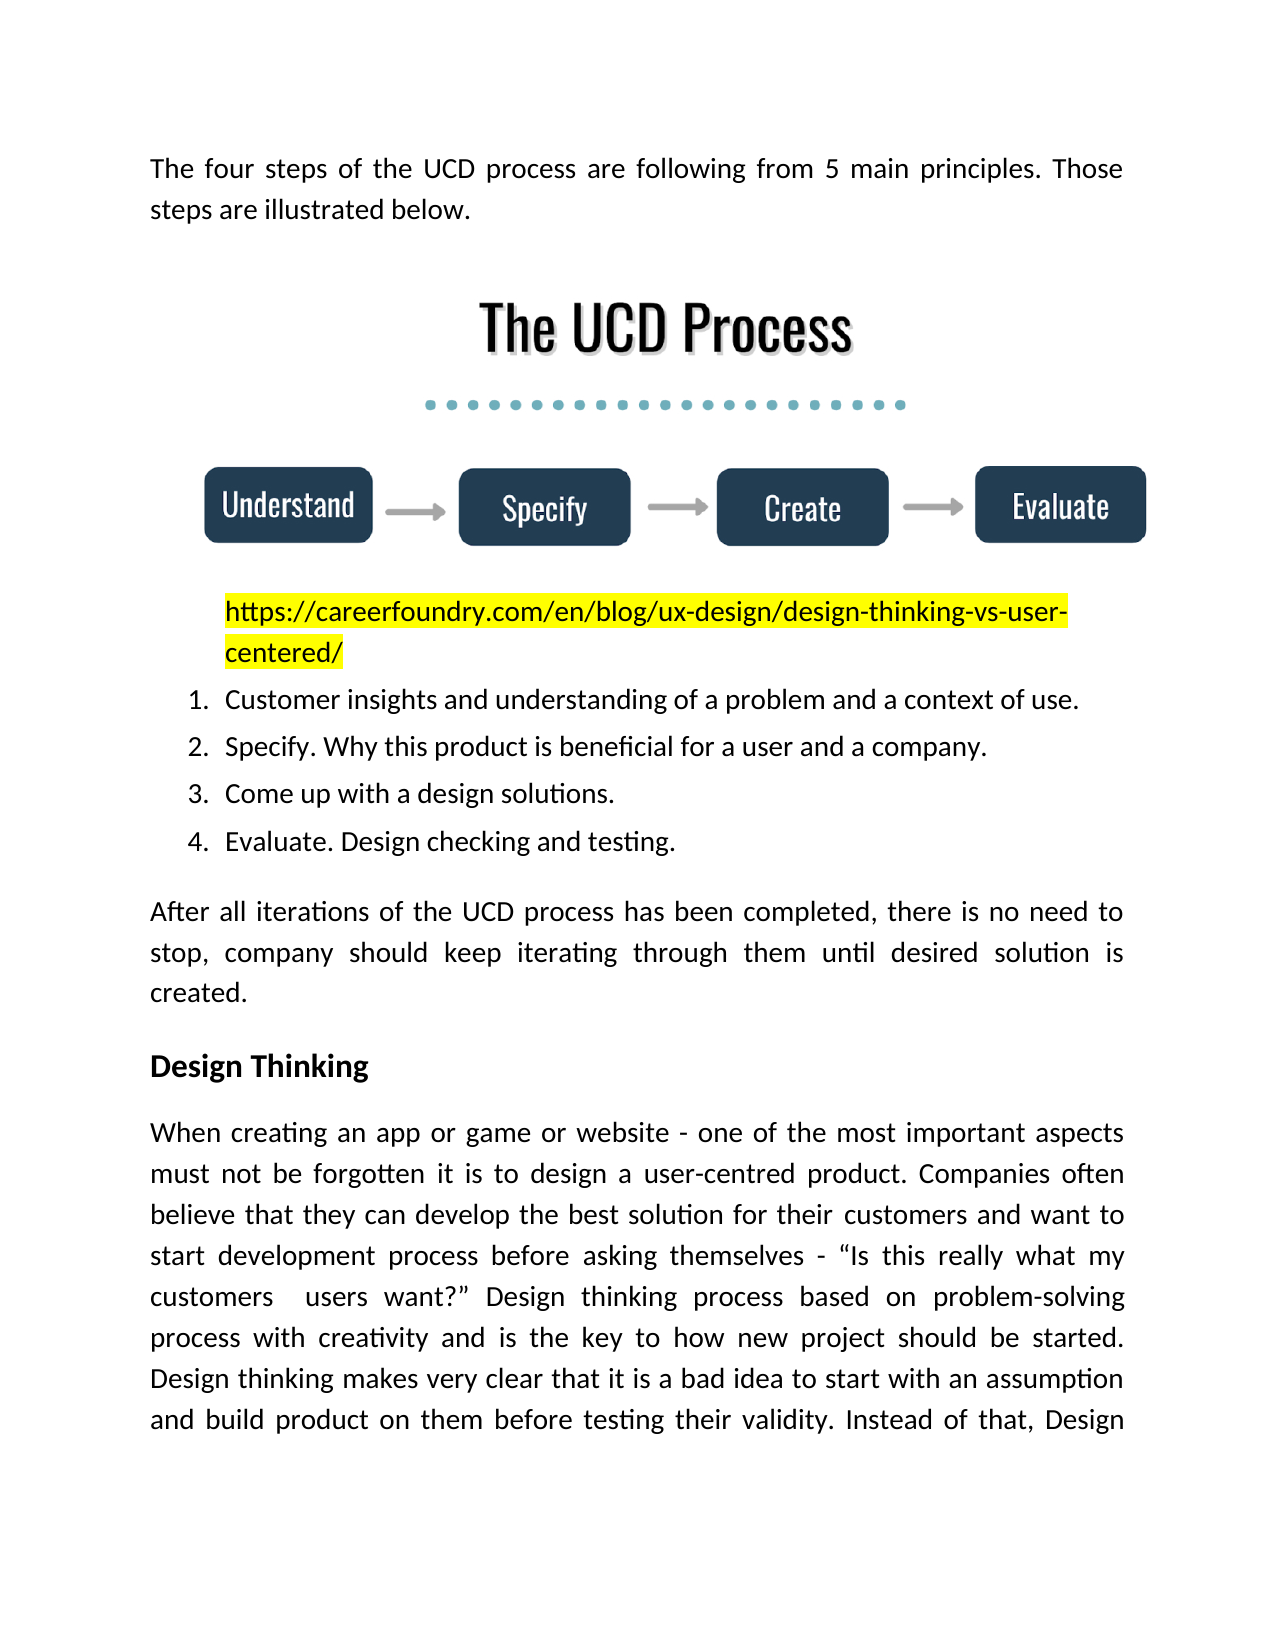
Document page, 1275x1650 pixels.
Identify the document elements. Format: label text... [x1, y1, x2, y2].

subtitle Design Thinking [150, 1045, 1125, 1085]
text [150, 1150, 1125, 1437]
picture [187, 250, 1163, 582]
list Customer insights and understanding of a problem and a context of use. [187, 681, 1125, 717]
list Evaluate. Design checking and testing. [187, 823, 1125, 858]
text After all iterations of the UCD process has been completed, there is no need to stop, company should keep iterating through them until desired solution is created. [150, 893, 1125, 1010]
list Specify. Why this product is beneficial for a user and a company. [187, 728, 1125, 764]
text The four steps of the UCD process are following from 5 main principles. Those steps are illustrated below. [150, 150, 1125, 227]
text https://careerfoundry.com/en/blog/ux-design/design-thinking-vs-user-centered/ [225, 593, 1125, 669]
list Come up with a design solutions. [187, 775, 1125, 811]
